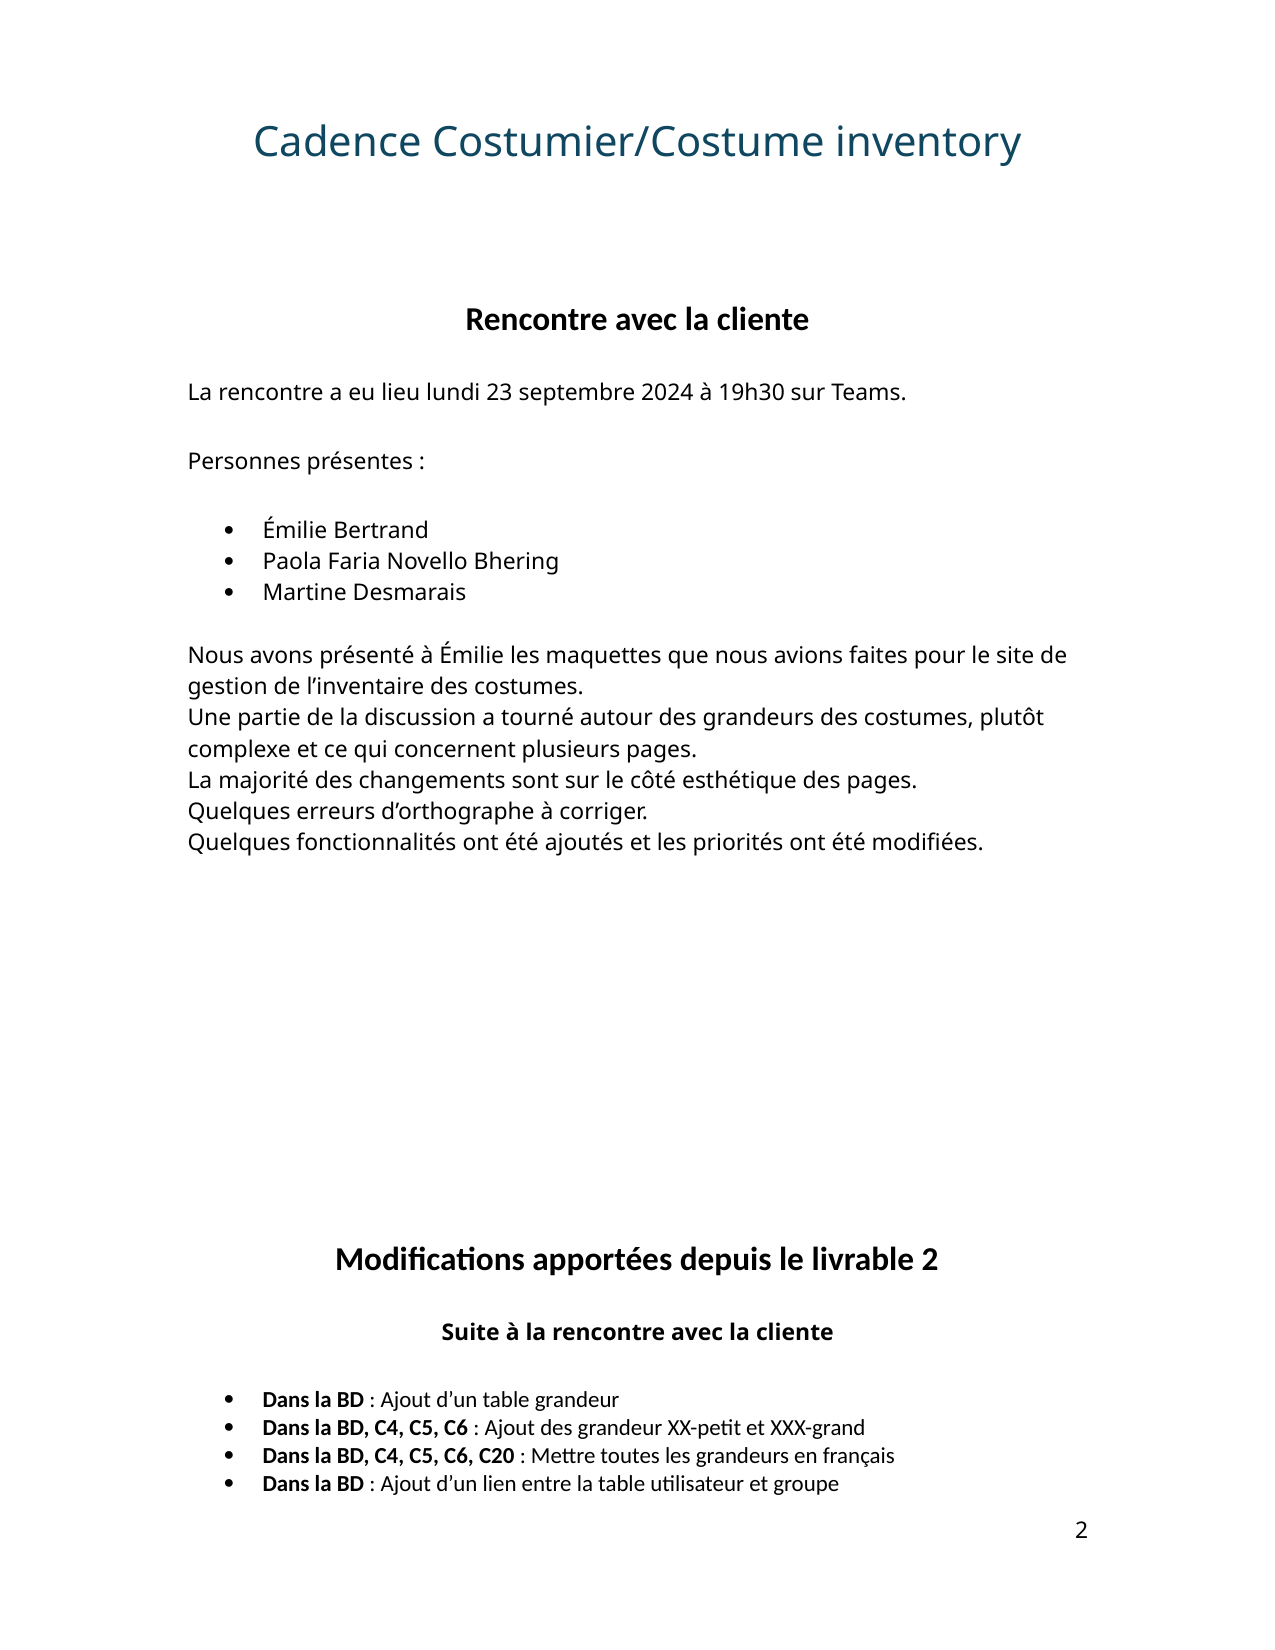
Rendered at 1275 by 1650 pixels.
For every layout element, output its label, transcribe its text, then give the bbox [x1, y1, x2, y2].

list Émilie Bertrand [225, 514, 1088, 545]
text La rencontre a eu lieu lundi 23 septembre 2024 à 19h30 sur Teams. [187, 376, 1088, 407]
list Dans la BD : Ajout d’un table grandeur [225, 1385, 1088, 1413]
list Dans la BD : Ajout d’un lien entre la table utilisateur et groupe [225, 1469, 1088, 1497]
list Paola Faria Novello Bhering [225, 545, 1088, 576]
subtitle Rencontre avec la cliente [187, 298, 1088, 339]
list Quelques erreurs d’orthographe à corriger. [187, 795, 1088, 826]
text Personnes présentes : [187, 445, 1088, 476]
list Quelques fonctionnalités ont été ajoutés et les priorités ont été modifiées. [187, 826, 1088, 857]
list Dans la BD, C4, C5, C6 : Ajout des grandeur XX-petit et XXX-grand [225, 1413, 1088, 1441]
list Nous avons présenté à Émilie les maquettes que nous avions faites pour le site de gestion de l’inventaire des costumes. [187, 639, 1088, 701]
text Suite à la rencontre avec la cliente [187, 1316, 1088, 1347]
subtitle Modifications apportées depuis le livrable 2 [261, 1238, 1088, 1278]
list Martine Desmarais [225, 576, 1088, 607]
list Une partie de la discussion a tourné autour des grandeurs des costumes, plutôt complexe et ce qui concernent plusieurs pages. [187, 701, 1088, 764]
list La majorité des changements sont sur le côté esthétique des pages. [187, 764, 1088, 795]
list Dans la BD, C4, C5, C6, C20 : Mettre toutes les grandeurs en français [225, 1441, 1088, 1469]
